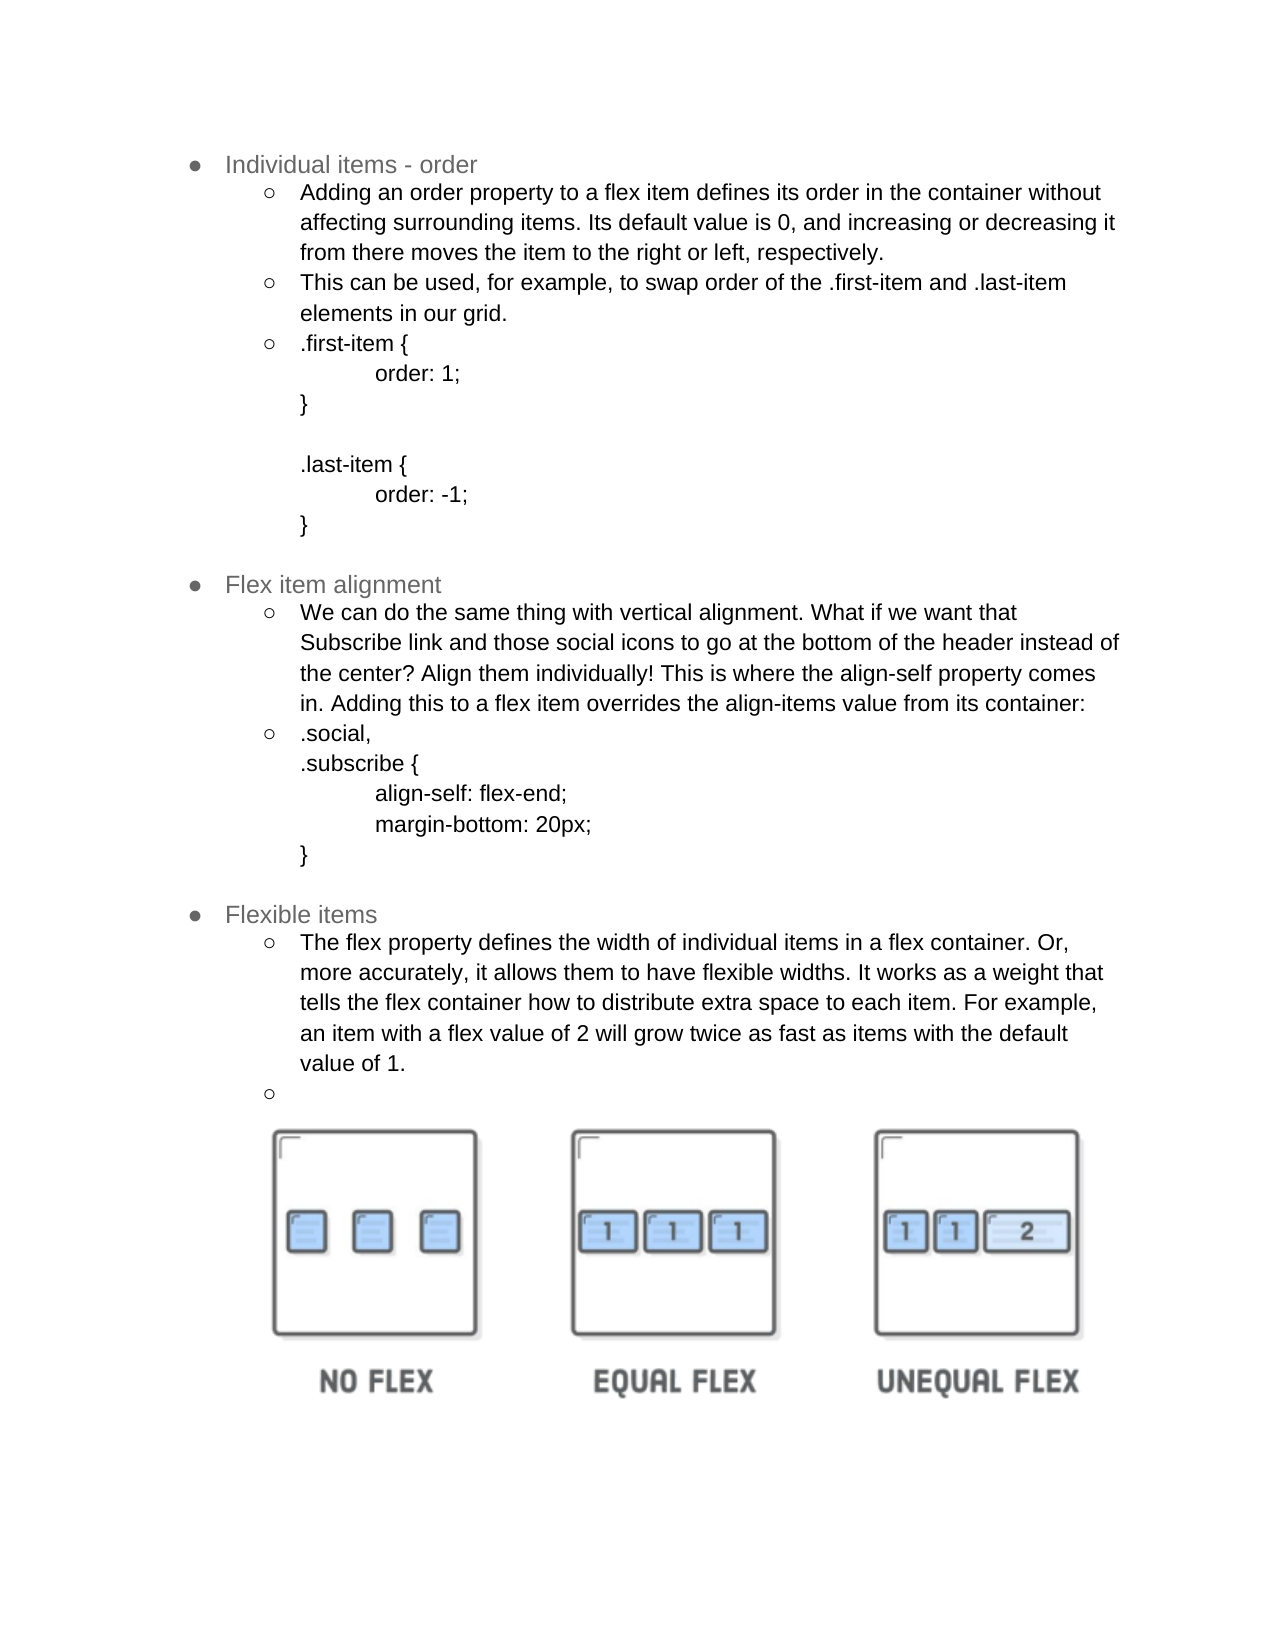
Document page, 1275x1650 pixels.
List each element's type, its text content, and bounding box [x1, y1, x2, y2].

text margin-bottom: 20px; [300, 811, 1125, 837]
text } [300, 511, 1125, 537]
text } [300, 841, 1125, 867]
text .last-item { [300, 451, 1125, 477]
text align-self: flex-end; [300, 780, 1125, 807]
text order: 1; [300, 360, 1125, 386]
list .first-item { [262, 330, 1125, 356]
list The flex property defines the width of individual items in a flex container. Or, more accurately, it allows them to have flexible widths. It works as a weight that tells the flex container how to distribute extra space to each item. For example, an item with a flex value of 2 will grow twice as fast as items with the default value of 1. [262, 929, 1125, 1076]
subtitle Flex item alignment [187, 570, 1125, 599]
list .social, [262, 720, 1125, 746]
text } [300, 390, 1125, 417]
picture [262, 1110, 1096, 1422]
list This can be used, for example, to swap order of the .first-item and .last-item elements in our grid. [262, 269, 1125, 326]
subtitle Individual items - order [187, 150, 1125, 179]
text order: -1; [300, 481, 1125, 507]
list Adding an order property to a flex item defines its order in the container without affecting surrounding items. Its default value is 0, and increasing or decreasing it from there moves the item to the right or left, respectively. [262, 179, 1125, 266]
list We can do the same thing with vertical alignment. What if we want that Subscribe link and those social icons to go at the bottom of the header instead of the center? Align them individually! This is where the align-self property comes in. Adding this to a flex item overrides the align-items value from its container: [262, 599, 1125, 716]
text .subscribe { [300, 750, 1125, 777]
subtitle Flexible items [187, 900, 1125, 929]
